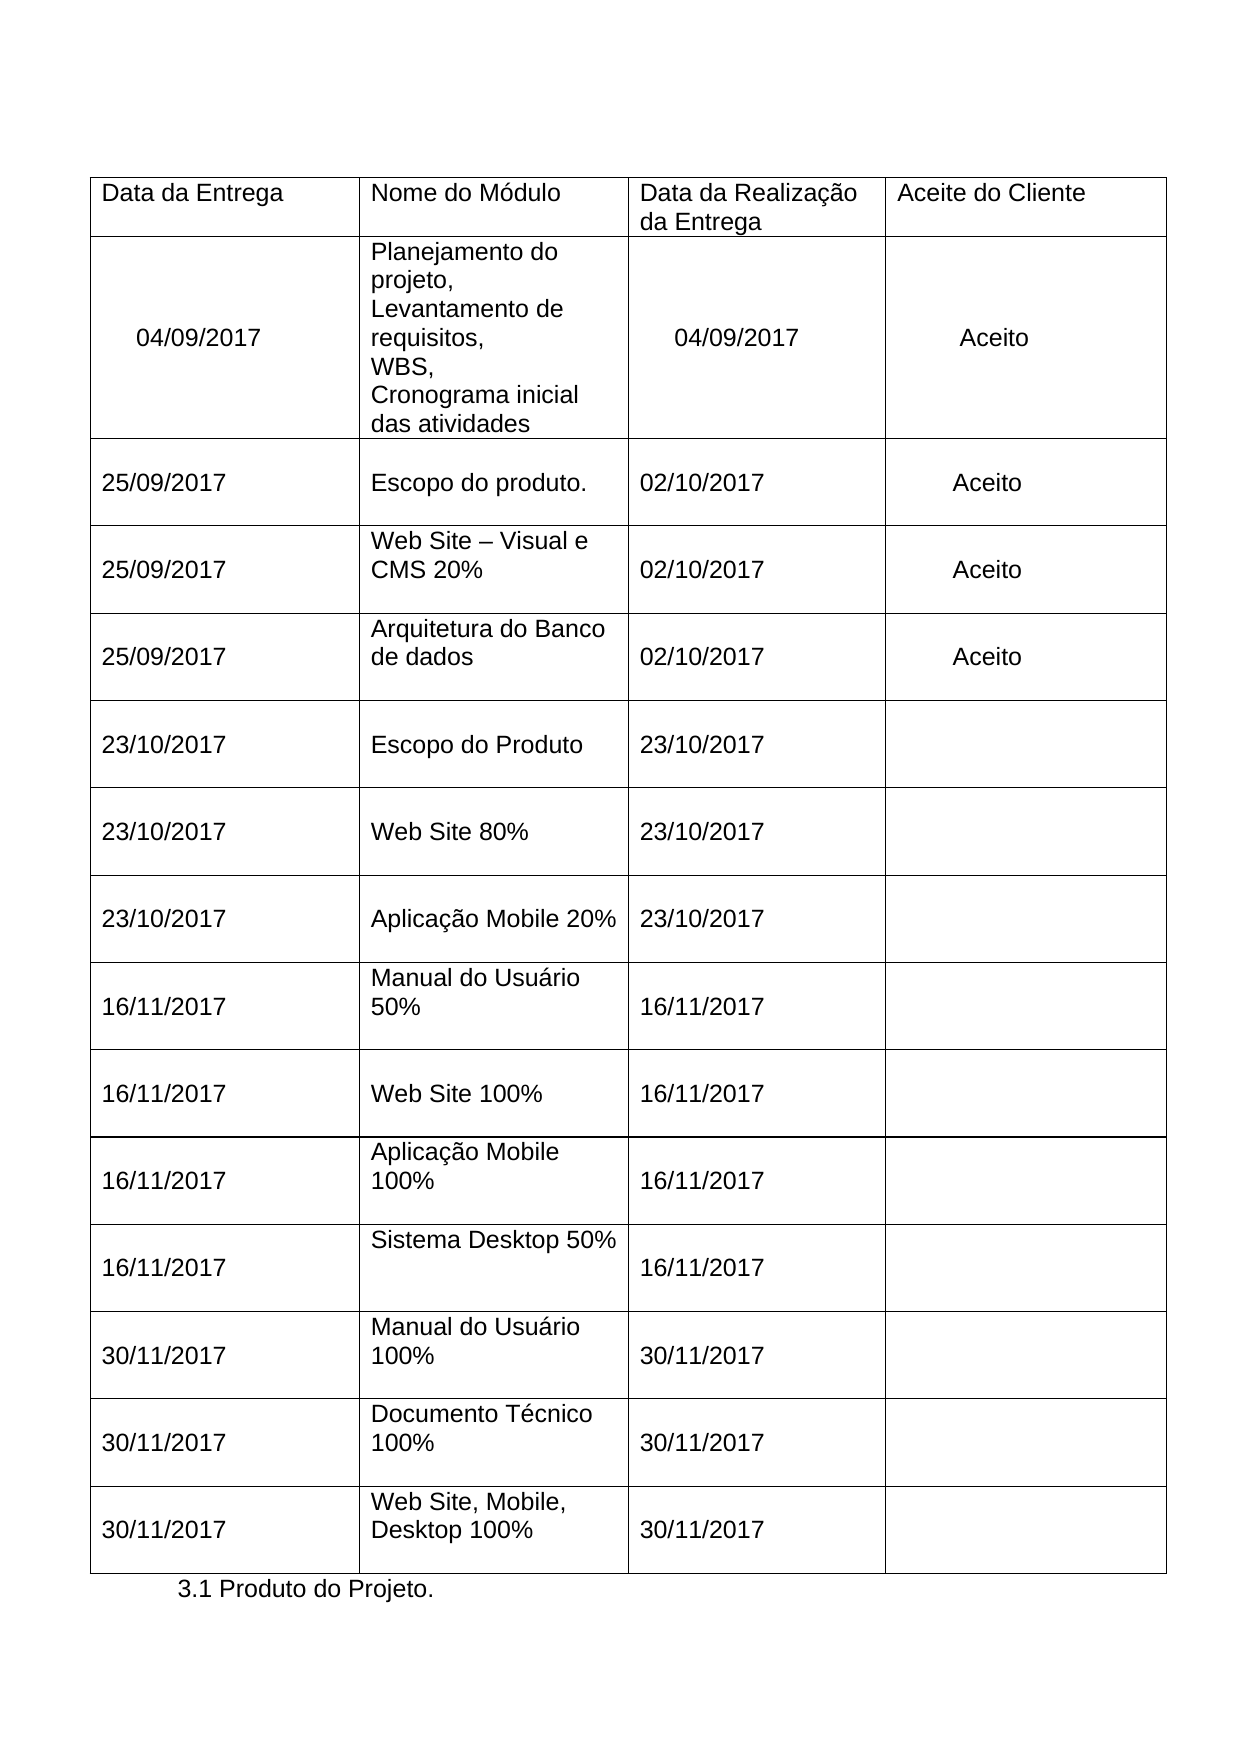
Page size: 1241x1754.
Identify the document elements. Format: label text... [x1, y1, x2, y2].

table_cell Sistema Desktop 50% [360, 1225, 628, 1311]
table_cell 04/09/2017 [629, 237, 885, 438]
table_cell 16/11/2017 [629, 1225, 885, 1311]
table_header Nome do Módulo [360, 178, 628, 236]
table_cell [886, 1225, 1166, 1311]
table_cell Web Site – Visual e CMS 20% [360, 526, 628, 613]
table_cell 04/09/2017 [91, 237, 359, 438]
table_cell 23/10/2017 [629, 788, 885, 874]
table_cell 25/09/2017 [91, 439, 359, 525]
table_cell Aceito [886, 614, 1166, 700]
table_cell 16/11/2017 [629, 1050, 885, 1136]
table_cell Aceito [886, 439, 1166, 525]
table_cell [886, 876, 1166, 962]
table_cell 16/11/2017 [629, 963, 885, 1049]
table_cell [886, 963, 1166, 1049]
table_cell 02/10/2017 [629, 439, 885, 525]
table_cell Aceito [886, 237, 1166, 438]
table_cell Web Site 80% [360, 788, 628, 874]
table_cell [886, 788, 1166, 874]
table_cell 16/11/2017 [629, 1138, 885, 1224]
table_cell 23/10/2017 [629, 701, 885, 787]
table_cell 30/11/2017 [629, 1312, 885, 1398]
table_cell 16/11/2017 [91, 963, 359, 1049]
table_cell Aplicação Mobile 20% [360, 876, 628, 962]
table_cell 25/09/2017 [91, 614, 359, 700]
table_cell 30/11/2017 [91, 1487, 359, 1573]
table_cell 16/11/2017 [91, 1050, 359, 1136]
table_cell 30/11/2017 [629, 1487, 885, 1573]
table_cell Escopo do produto. [360, 439, 628, 525]
table_cell 16/11/2017 [91, 1138, 359, 1224]
table_cell 30/11/2017 [629, 1399, 885, 1486]
table_cell 02/10/2017 [629, 614, 885, 700]
table_cell Web Site, Mobile, Desktop 100% [360, 1487, 628, 1573]
table_cell Manual do Usuário 50% [360, 963, 628, 1049]
table_cell [886, 1050, 1166, 1136]
table_cell 23/10/2017 [91, 788, 359, 874]
text 3.1 Produto do Projeto. [177, 1574, 1122, 1603]
table_cell Aceito [886, 526, 1166, 613]
table_cell [886, 1138, 1166, 1224]
table_cell Web Site 100% [360, 1050, 628, 1136]
table_cell [886, 1312, 1166, 1398]
table_header Data da Realização da Entrega [629, 178, 885, 236]
table_cell Arquitetura do Banco de dados [360, 614, 628, 700]
table_cell [886, 1399, 1166, 1486]
table_cell Escopo do Produto [360, 701, 628, 787]
table_cell 30/11/2017 [91, 1399, 359, 1486]
table_cell [886, 701, 1166, 787]
table_header Data da Entrega [91, 178, 359, 236]
table_cell 30/11/2017 [91, 1312, 359, 1398]
table_cell 25/09/2017 [91, 526, 359, 613]
table_cell 23/10/2017 [629, 876, 885, 962]
table_cell [886, 1487, 1166, 1573]
table_cell Planejamento do projeto, Levantamento de requisitos, WBS, Cronograma inicial das atividades [360, 237, 628, 438]
table_cell 23/10/2017 [91, 701, 359, 787]
table_header Aceite do Cliente [886, 178, 1166, 236]
table_cell 23/10/2017 [91, 876, 359, 962]
table_cell Documento Técnico 100% [360, 1399, 628, 1486]
table_cell Aplicação Mobile 100% [360, 1138, 628, 1224]
table_cell 16/11/2017 [91, 1225, 359, 1311]
table_cell Manual do Usuário 100% [360, 1312, 628, 1398]
table_cell 02/10/2017 [629, 526, 885, 613]
